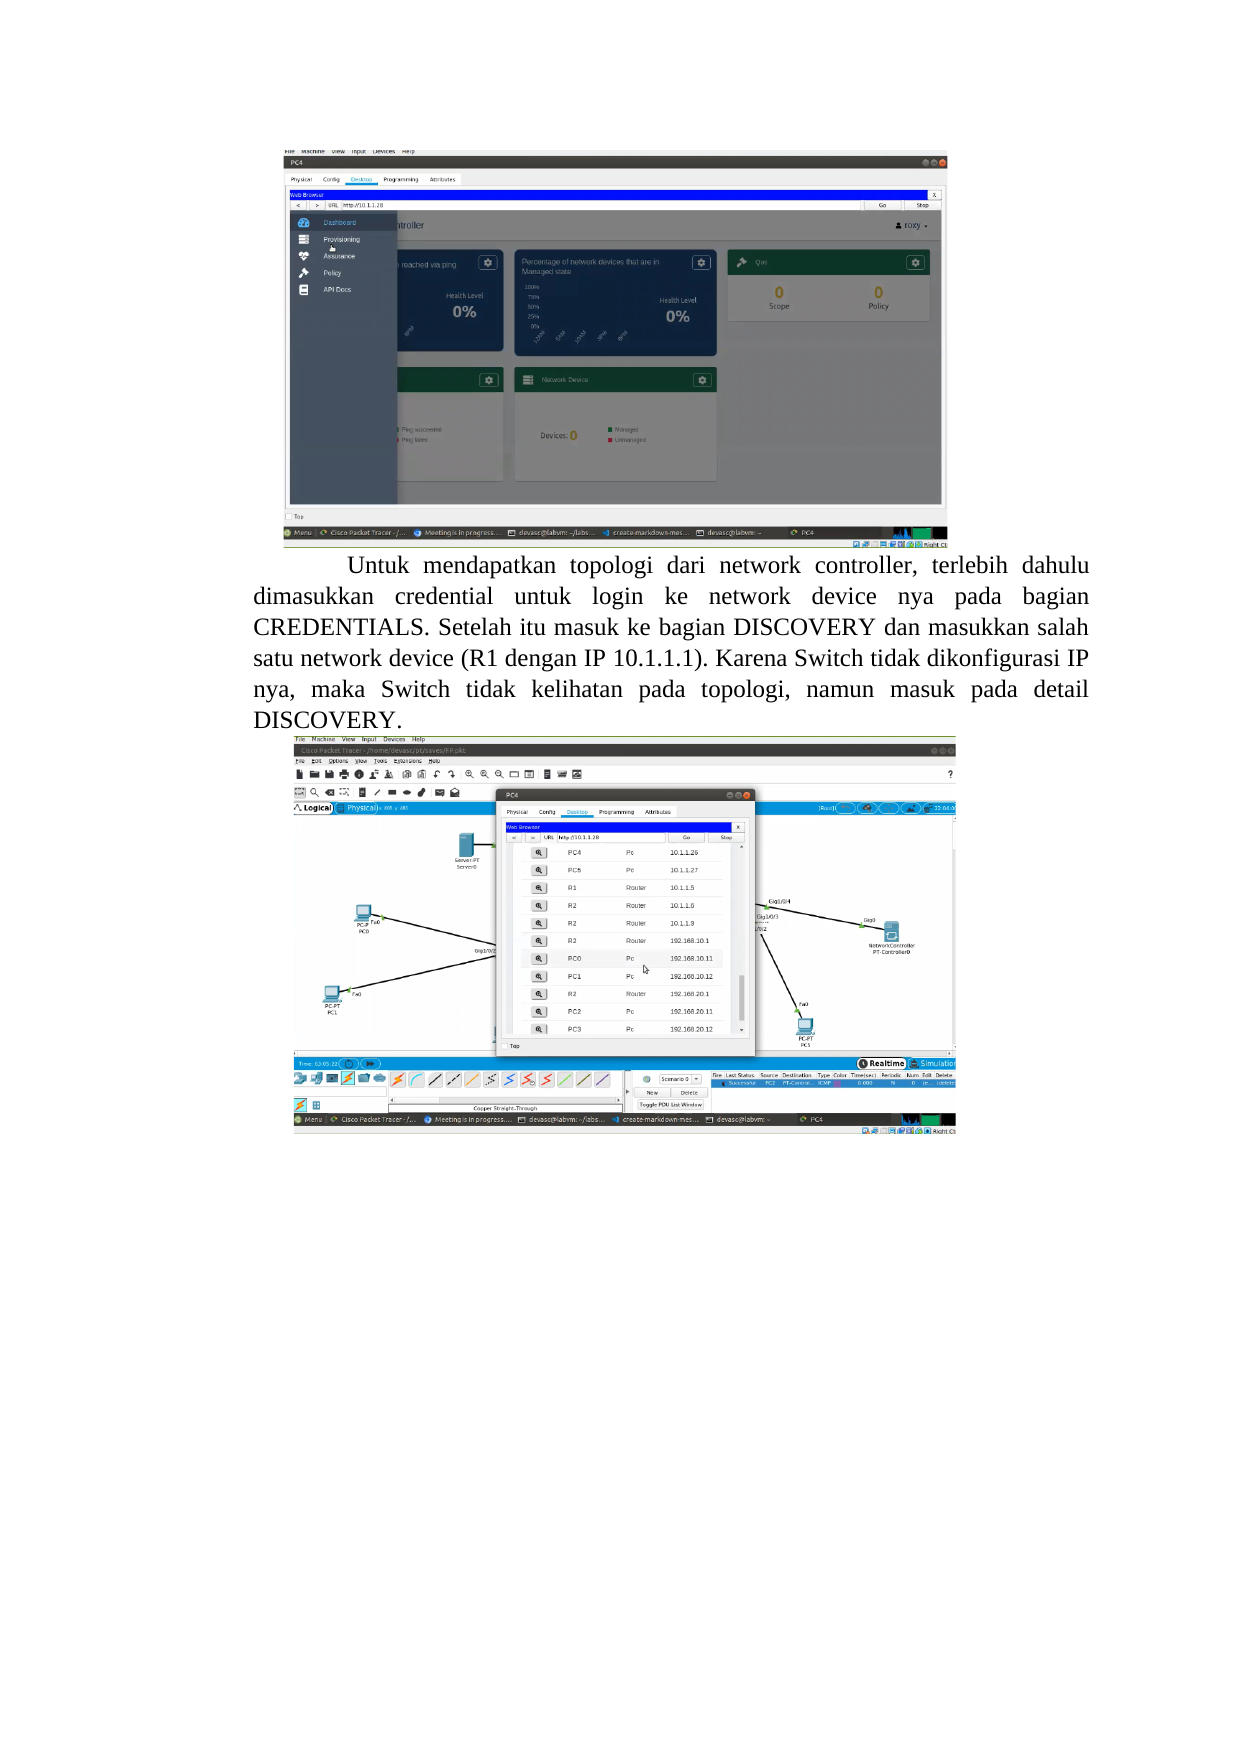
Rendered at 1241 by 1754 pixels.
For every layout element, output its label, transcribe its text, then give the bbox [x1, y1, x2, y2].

list Untuk mendapatkan topologi dari network controller, terlebih dahulu dimasukkan credential untuk login ke network device nya pada bagian CREDENTIALS. Setelah itu masuk ke bagian DISCOVERY dan masukkan salah satu network device (R1 dengan IP 10.1.1.1). Karena Switch tidak dikonfigurasi IP nya, maka Switch tidak kelihatan pada topologi, namun masuk pada detail DISCOVERY. [253, 550, 1090, 734]
picture [293, 736, 956, 1134]
picture [283, 150, 948, 548]
